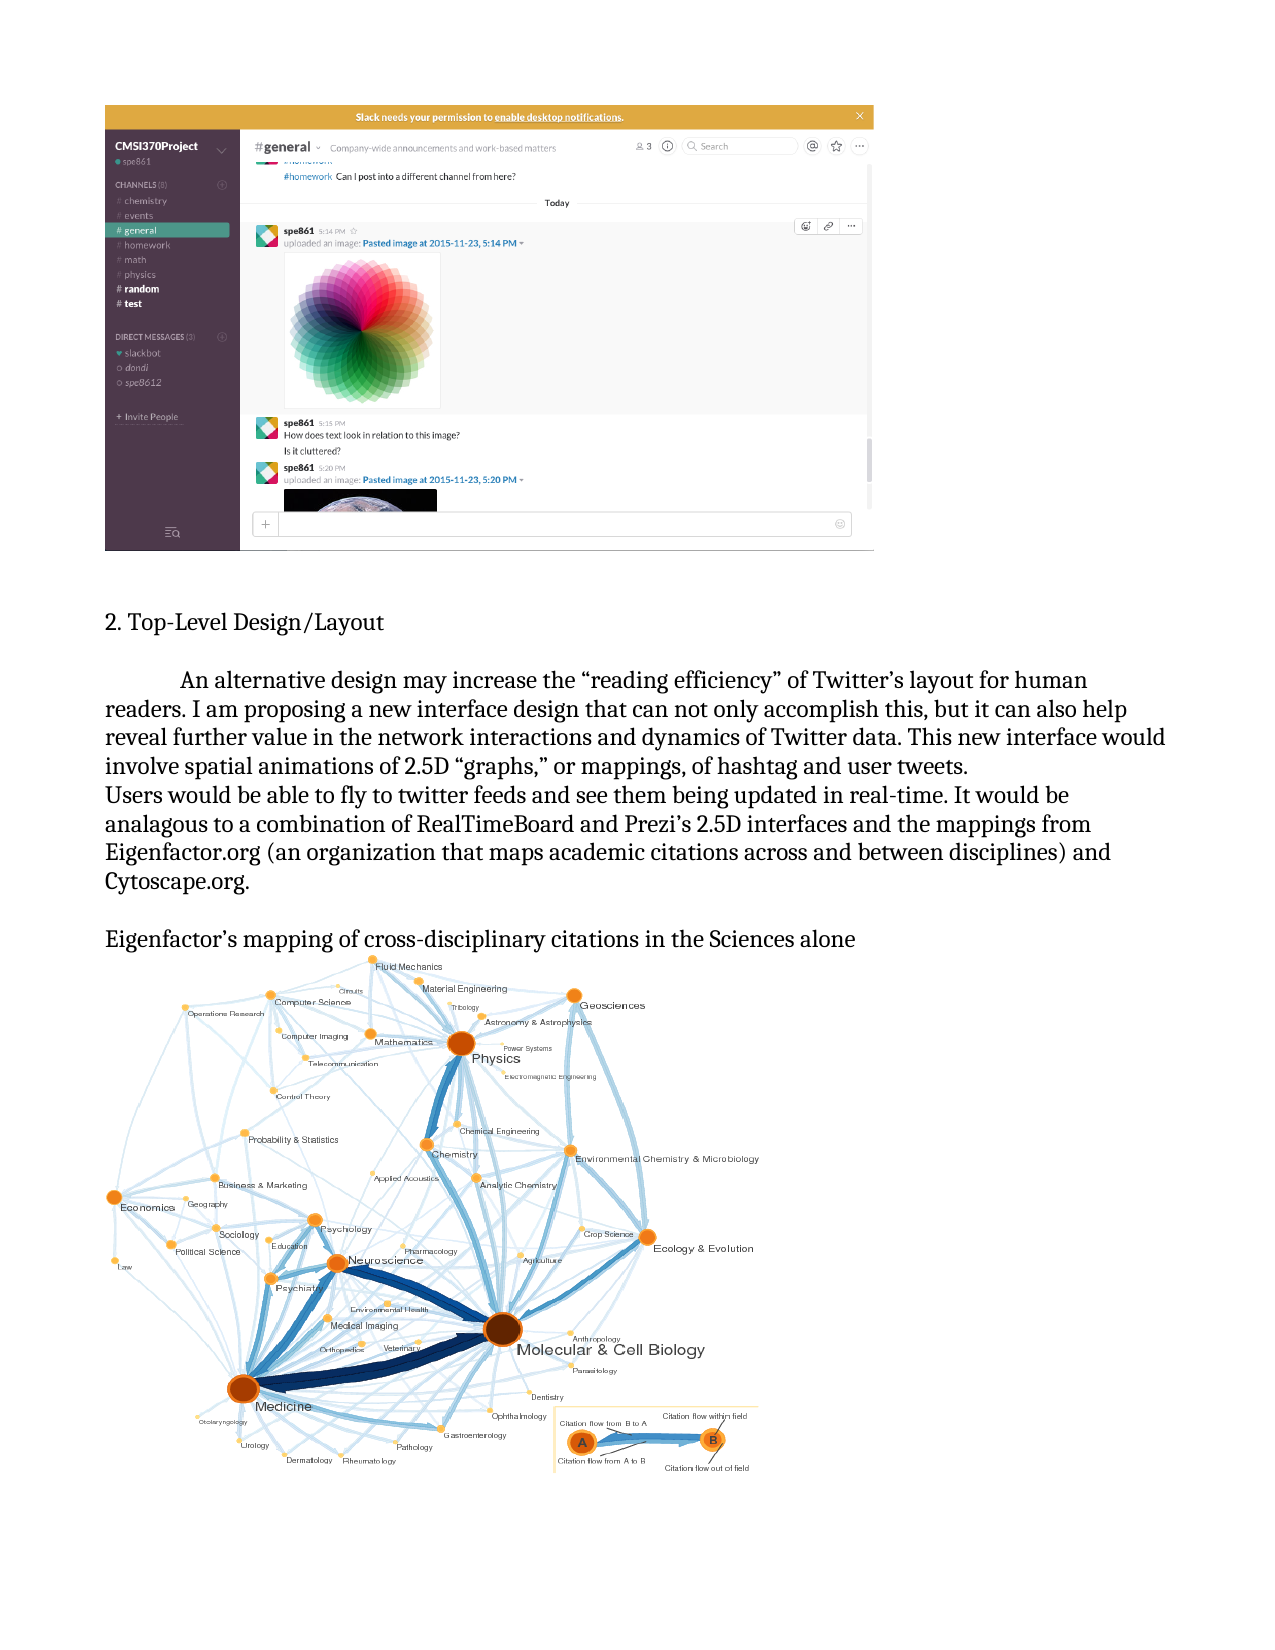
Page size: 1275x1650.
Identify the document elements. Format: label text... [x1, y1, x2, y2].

picture [105, 953, 762, 1474]
picture [105, 105, 874, 551]
text Eigenfactor’s mapping of cross-disciplinary citations in the Sciences alone [105, 924, 1170, 953]
text Users would be able to fly to twitter feeds and see them being updated in real-time. It would be analagous to a combination of RealTimeBoard and Prezi’s 2.5D interfaces and the mappings from Eigenfactor.org (an organization that maps academic citations across and between disciplines) and Cytoscape.org. [105, 781, 1170, 896]
text An alternative design may increase the “reading efficiency” of Twitter’s layout for human readers. I am proposing a new interface design that can not only accomplish this, but it can also help reveal further value in the network interactions and dynamics of Twitter data. This new interface would involve spatial animations of 2.5D “graphs,” or mappings, of hashtag and user tweets. [105, 666, 1170, 781]
text 2. Top-Level Design/Layout [105, 608, 1170, 637]
